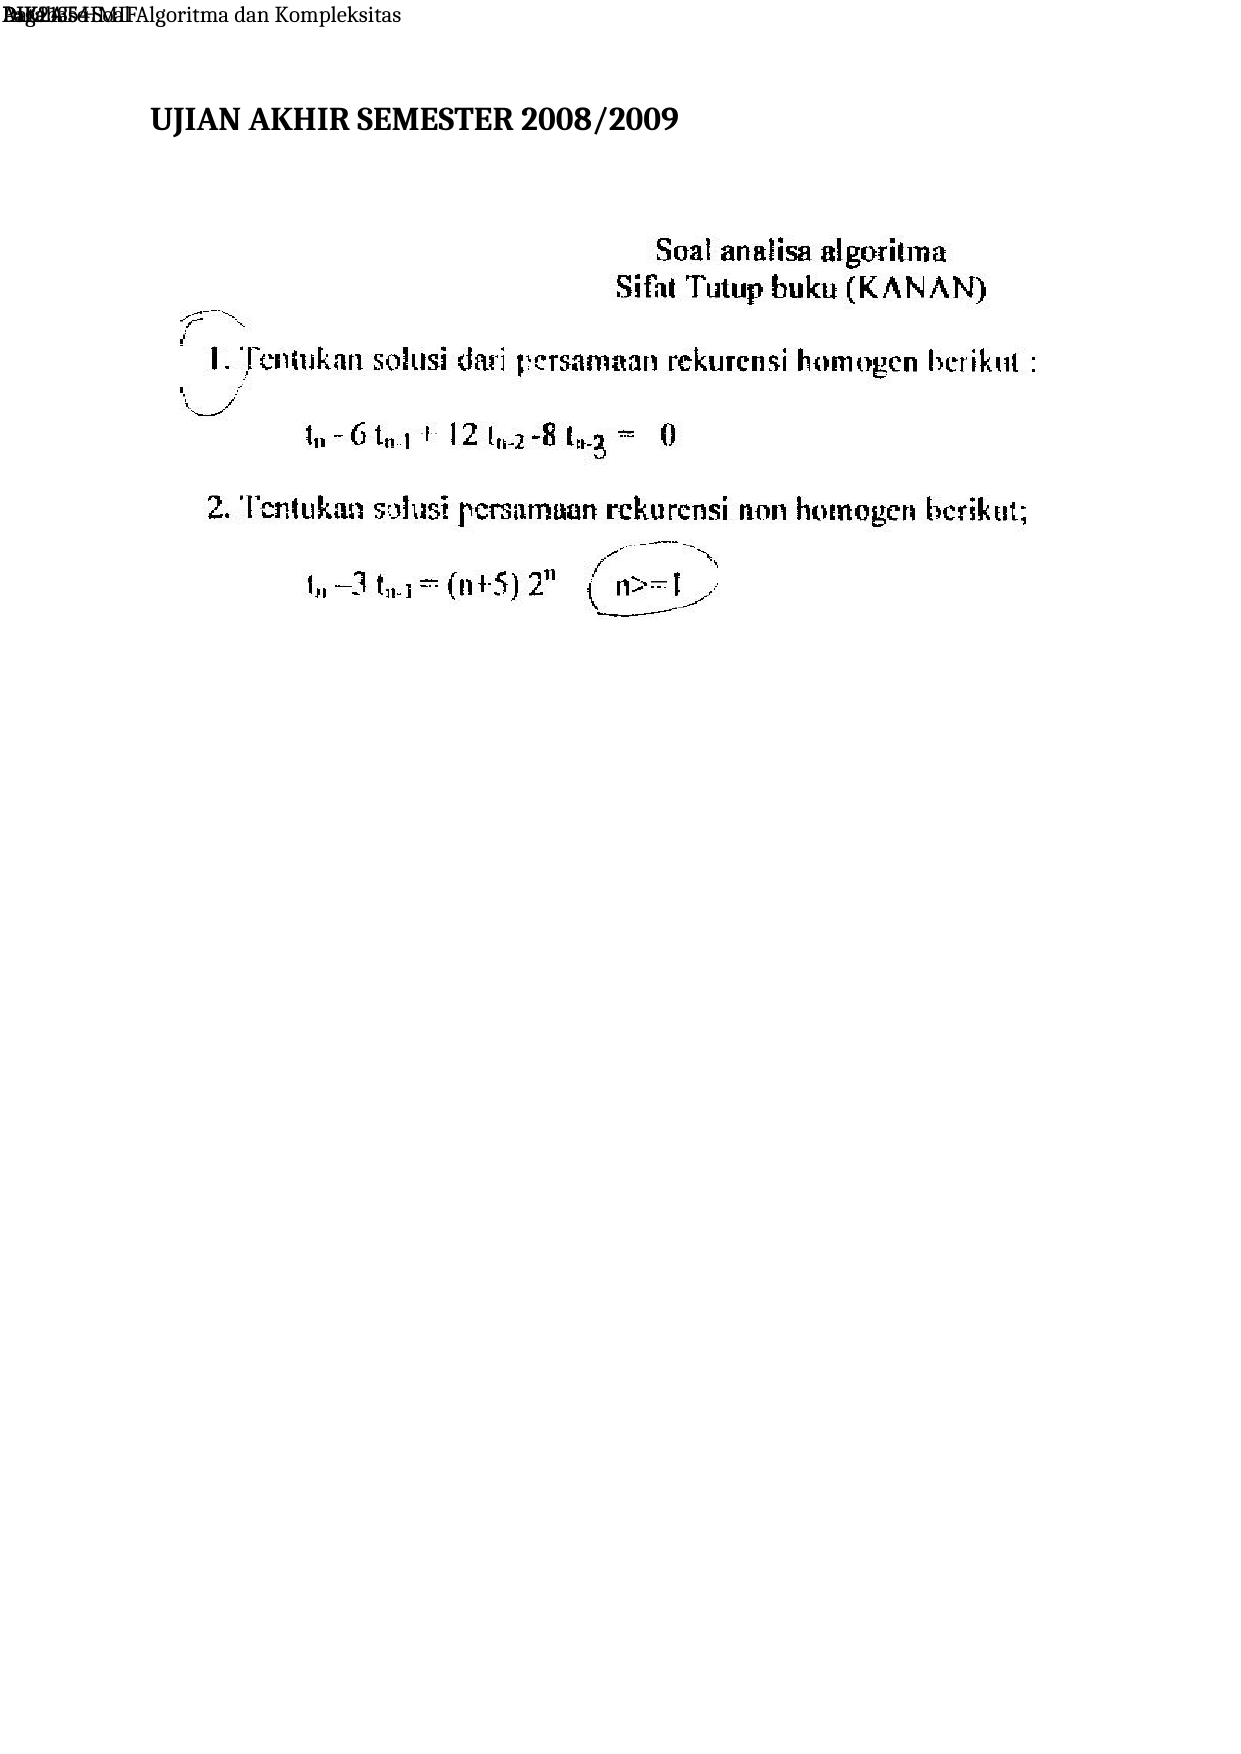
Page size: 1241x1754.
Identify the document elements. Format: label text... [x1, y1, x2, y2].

text UJIAN AKHIR SEMESTER 2008/2009 [150, 100, 1140, 138]
picture [179, 235, 1039, 620]
